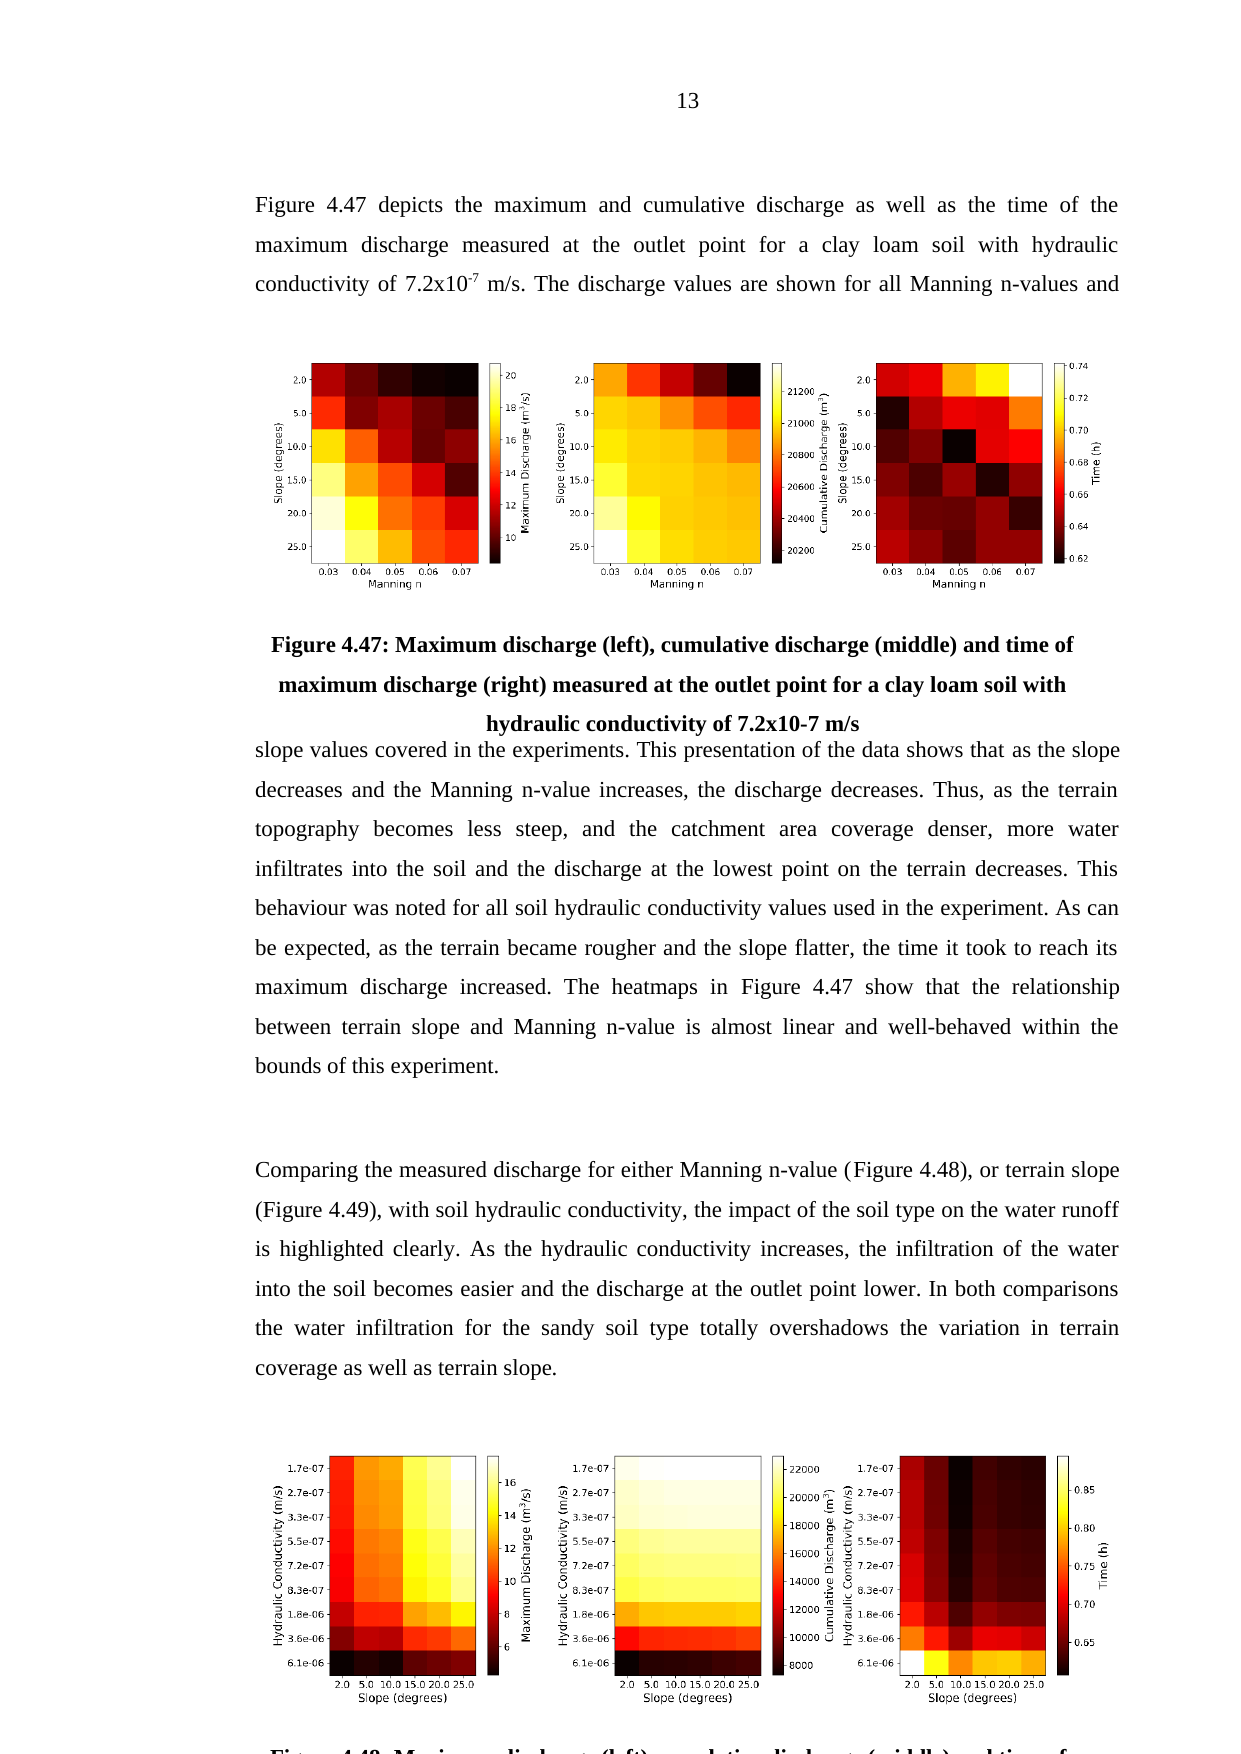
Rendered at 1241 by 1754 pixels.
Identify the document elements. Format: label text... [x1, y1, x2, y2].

picture [259, 456, 1119, 746]
picture [259, 1303, 1122, 1600]
